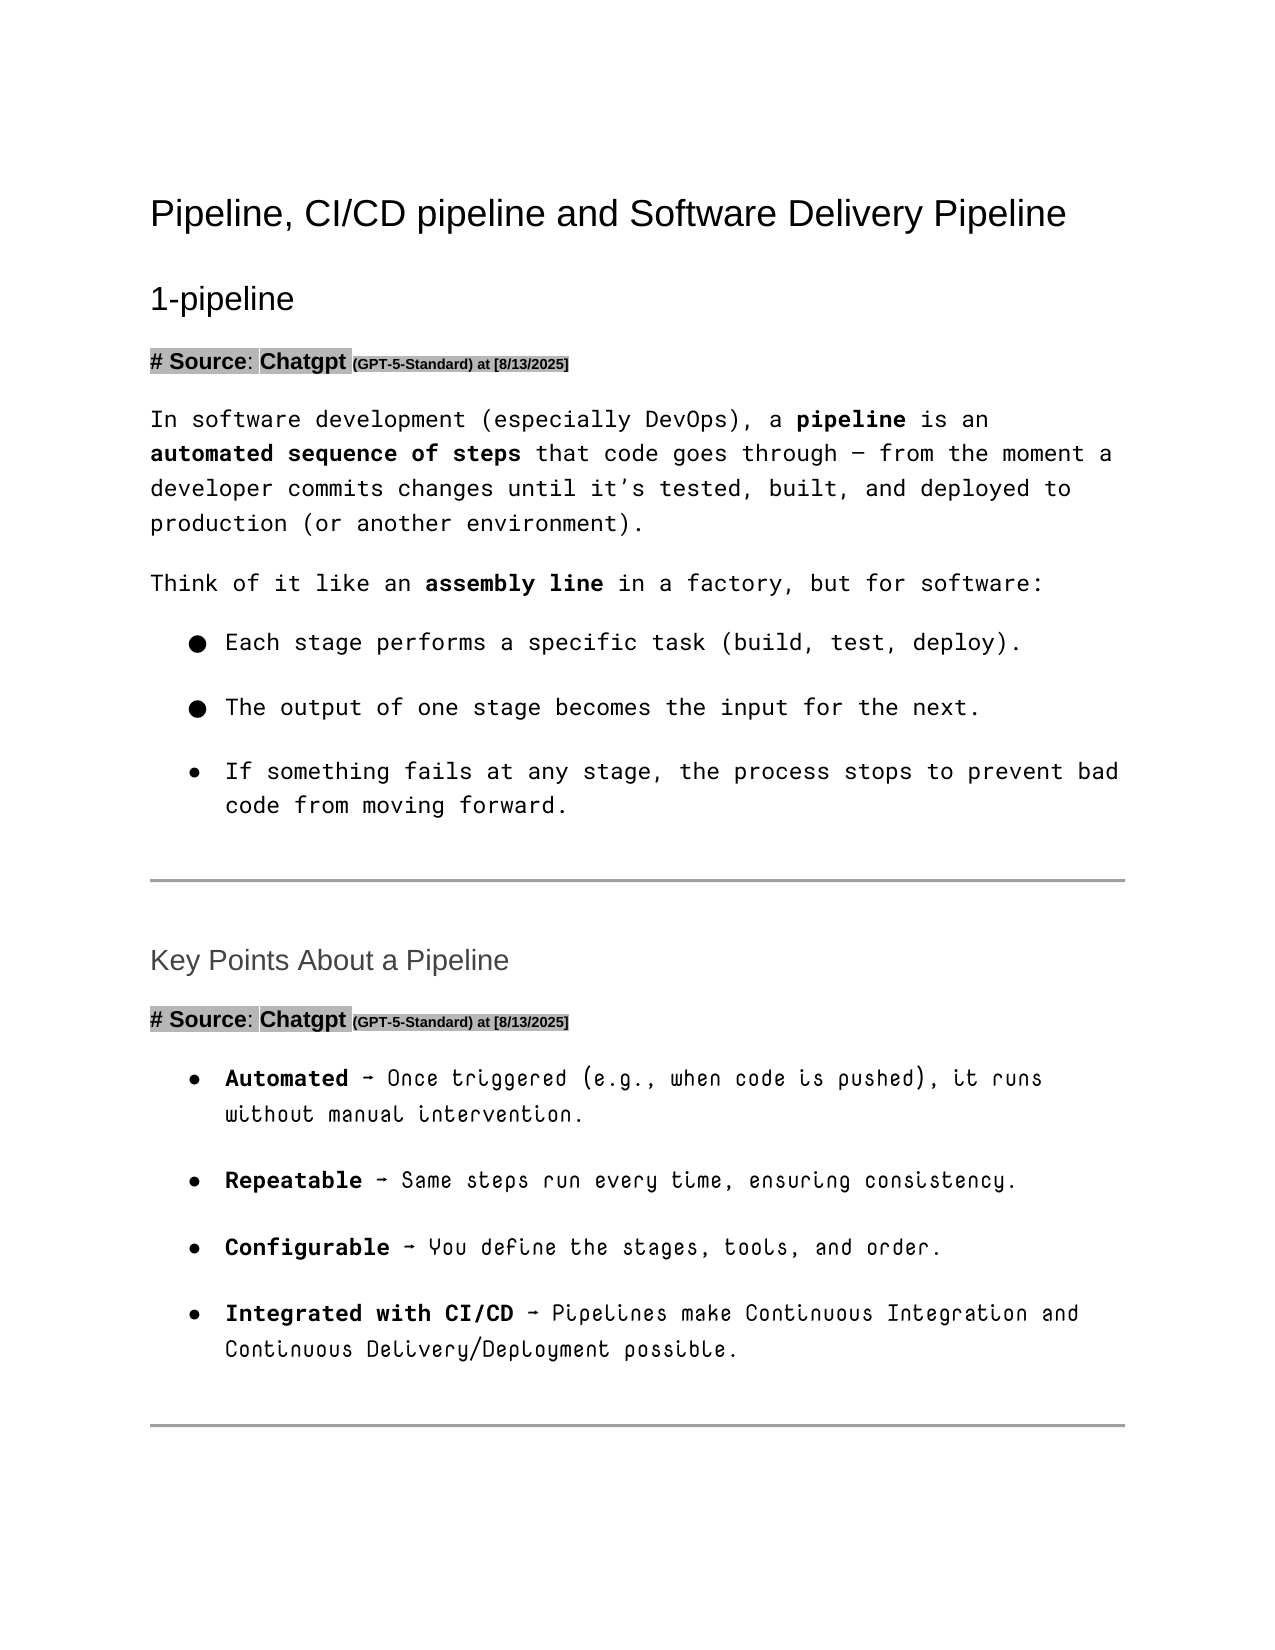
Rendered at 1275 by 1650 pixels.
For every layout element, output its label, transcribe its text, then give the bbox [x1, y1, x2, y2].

text # Source: Chatgpt (GPT-5-Standard) at [8/13/2025] [352, 1006, 1125, 1032]
text # Source: Chatgpt (GPT-5-Standard) at [8/13/2025] [352, 348, 1125, 374]
list If something fails at any stage, the process stops to prevent bad code from moving forward. [187, 755, 1125, 850]
subtitle Key Points About a Pipeline [150, 943, 1125, 976]
list Each stage performs a specific task (build, test, deploy). [187, 627, 1125, 687]
list Integrated with CI/CD → Pipelines make Continuous Integration and Continuous Delivery/Deployment possible. [187, 1296, 1125, 1395]
list The output of one stage becomes the input for the next. [187, 691, 1125, 751]
subtitle Pipeline, CI/CD pipeline and Software Delivery Pipeline [150, 192, 1125, 235]
list Configurable → You define the stages, tools, and order. [187, 1230, 1125, 1292]
subtitle 1-pipeline [150, 279, 1125, 317]
text Think of it like an assembly line in a factory, but for software: [150, 567, 1125, 597]
list Repeatable → Same steps run every time, ensuring consistency. [187, 1164, 1125, 1226]
list Automated → Once triggered (e.g., when code is pushed), it runs without manual intervention. [187, 1061, 1125, 1160]
text In software development (especially DevOps), a pipeline is an automated sequence of steps that code goes through — from the moment a developer commits changes until it’s tested, built, and deployed to production (or another environment). [150, 403, 1125, 537]
